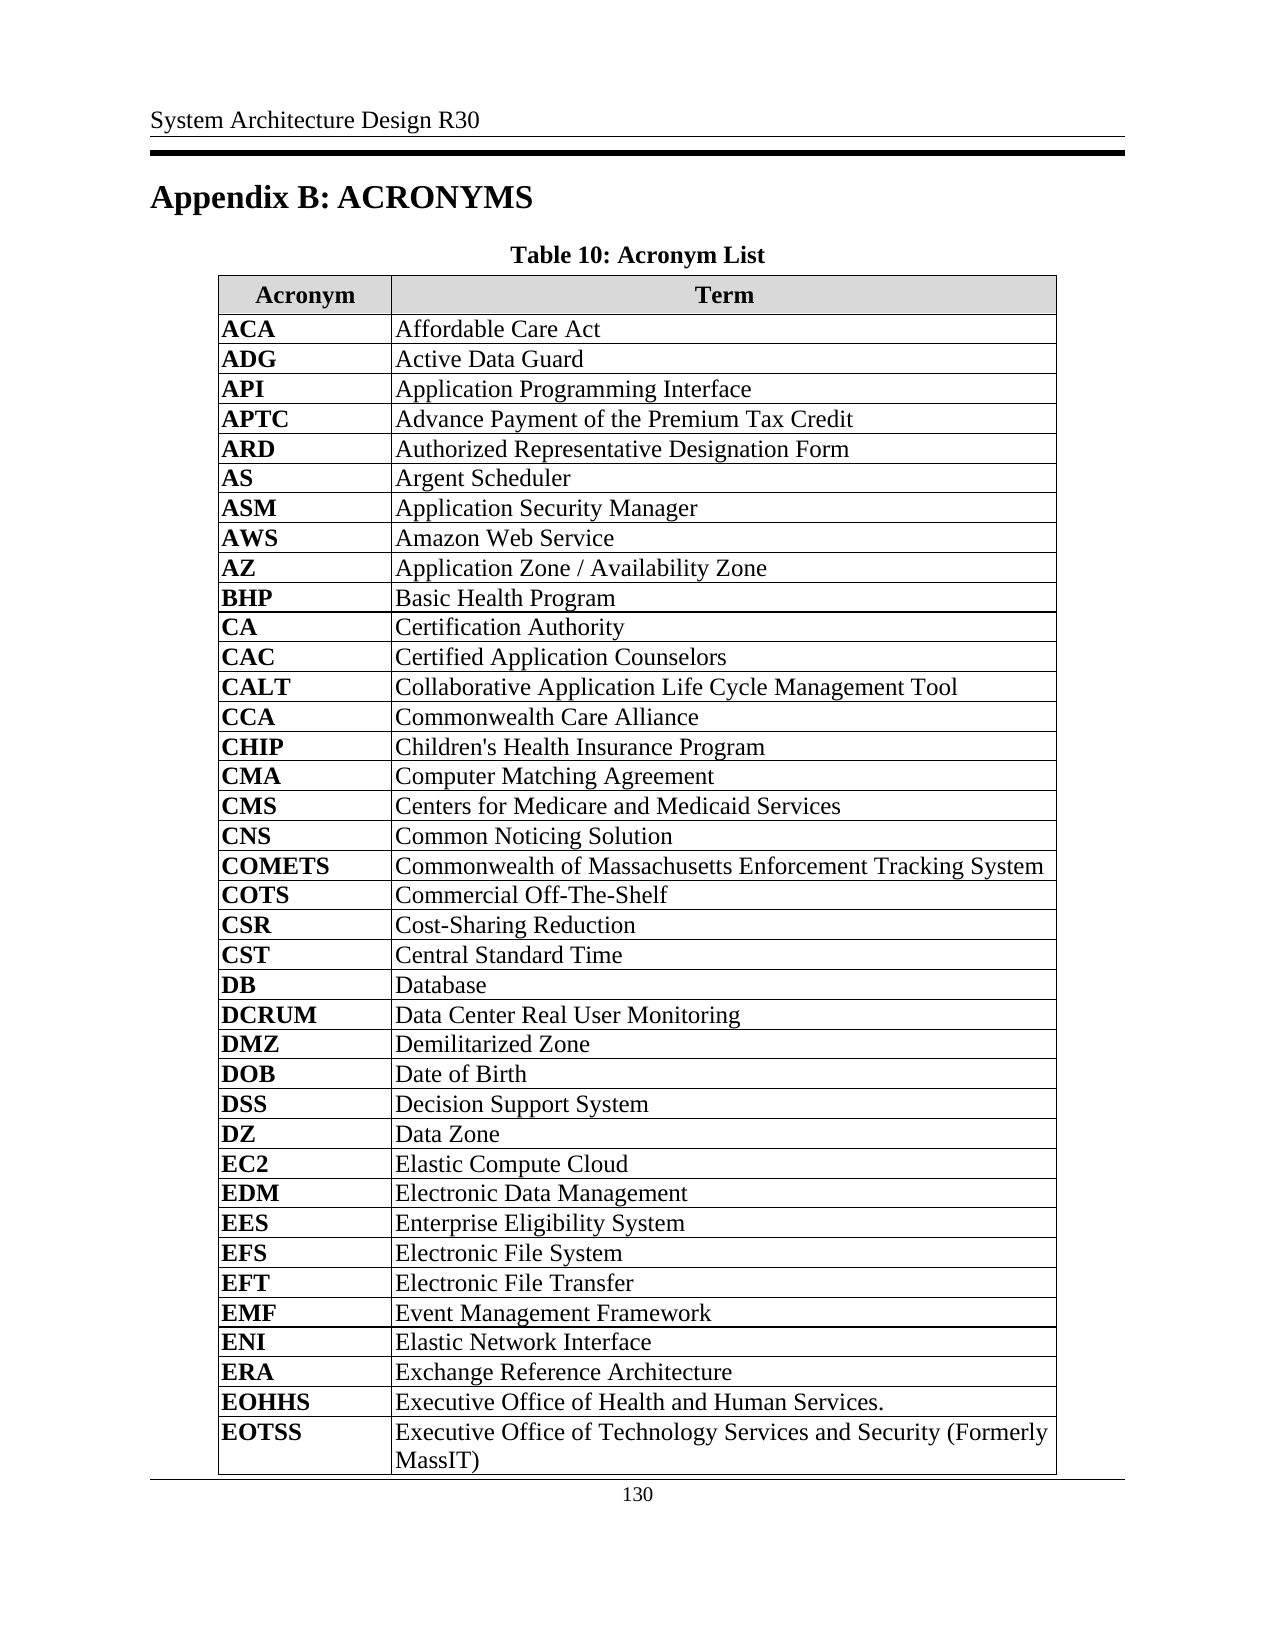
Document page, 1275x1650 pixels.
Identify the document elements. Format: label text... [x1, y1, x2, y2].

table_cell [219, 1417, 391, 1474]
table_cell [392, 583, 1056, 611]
text Table 10: Acronym List [150, 240, 1125, 269]
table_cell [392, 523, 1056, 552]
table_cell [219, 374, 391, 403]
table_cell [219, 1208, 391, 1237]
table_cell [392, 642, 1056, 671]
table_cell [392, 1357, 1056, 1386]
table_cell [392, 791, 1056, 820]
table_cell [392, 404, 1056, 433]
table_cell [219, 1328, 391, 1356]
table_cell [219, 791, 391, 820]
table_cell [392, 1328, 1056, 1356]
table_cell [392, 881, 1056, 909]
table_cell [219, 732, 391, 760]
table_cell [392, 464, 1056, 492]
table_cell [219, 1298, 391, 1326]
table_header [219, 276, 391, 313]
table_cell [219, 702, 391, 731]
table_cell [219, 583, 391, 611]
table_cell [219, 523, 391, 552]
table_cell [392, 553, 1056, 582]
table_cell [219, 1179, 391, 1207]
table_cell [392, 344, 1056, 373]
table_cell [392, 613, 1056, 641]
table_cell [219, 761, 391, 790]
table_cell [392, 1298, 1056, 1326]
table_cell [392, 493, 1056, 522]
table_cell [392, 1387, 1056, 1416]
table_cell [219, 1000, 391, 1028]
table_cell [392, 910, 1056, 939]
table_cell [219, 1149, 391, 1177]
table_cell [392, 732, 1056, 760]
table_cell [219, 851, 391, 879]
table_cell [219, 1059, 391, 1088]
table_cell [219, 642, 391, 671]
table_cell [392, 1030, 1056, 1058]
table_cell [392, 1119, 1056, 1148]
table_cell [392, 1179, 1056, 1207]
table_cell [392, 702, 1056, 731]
subtitle Appendix B: ACRONYMS [150, 156, 1125, 215]
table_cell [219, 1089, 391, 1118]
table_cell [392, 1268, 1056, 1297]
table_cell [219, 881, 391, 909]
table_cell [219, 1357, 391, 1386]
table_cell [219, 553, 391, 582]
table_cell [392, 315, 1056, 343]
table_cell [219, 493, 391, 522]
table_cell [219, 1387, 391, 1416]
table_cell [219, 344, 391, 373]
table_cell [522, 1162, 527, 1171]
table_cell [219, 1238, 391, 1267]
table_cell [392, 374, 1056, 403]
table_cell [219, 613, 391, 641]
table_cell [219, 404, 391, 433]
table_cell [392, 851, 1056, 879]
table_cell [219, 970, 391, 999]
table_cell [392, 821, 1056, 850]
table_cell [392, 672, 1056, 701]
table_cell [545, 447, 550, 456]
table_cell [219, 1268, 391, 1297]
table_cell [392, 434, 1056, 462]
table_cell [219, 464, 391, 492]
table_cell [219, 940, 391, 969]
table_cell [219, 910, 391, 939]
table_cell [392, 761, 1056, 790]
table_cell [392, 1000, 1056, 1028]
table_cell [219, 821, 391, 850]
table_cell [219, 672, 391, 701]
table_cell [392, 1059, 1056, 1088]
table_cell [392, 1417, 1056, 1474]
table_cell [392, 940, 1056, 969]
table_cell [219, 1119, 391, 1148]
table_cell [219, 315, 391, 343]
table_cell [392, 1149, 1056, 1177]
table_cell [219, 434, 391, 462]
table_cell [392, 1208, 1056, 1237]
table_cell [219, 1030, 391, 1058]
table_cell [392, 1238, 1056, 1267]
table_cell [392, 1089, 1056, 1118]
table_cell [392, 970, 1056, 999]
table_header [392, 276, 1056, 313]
